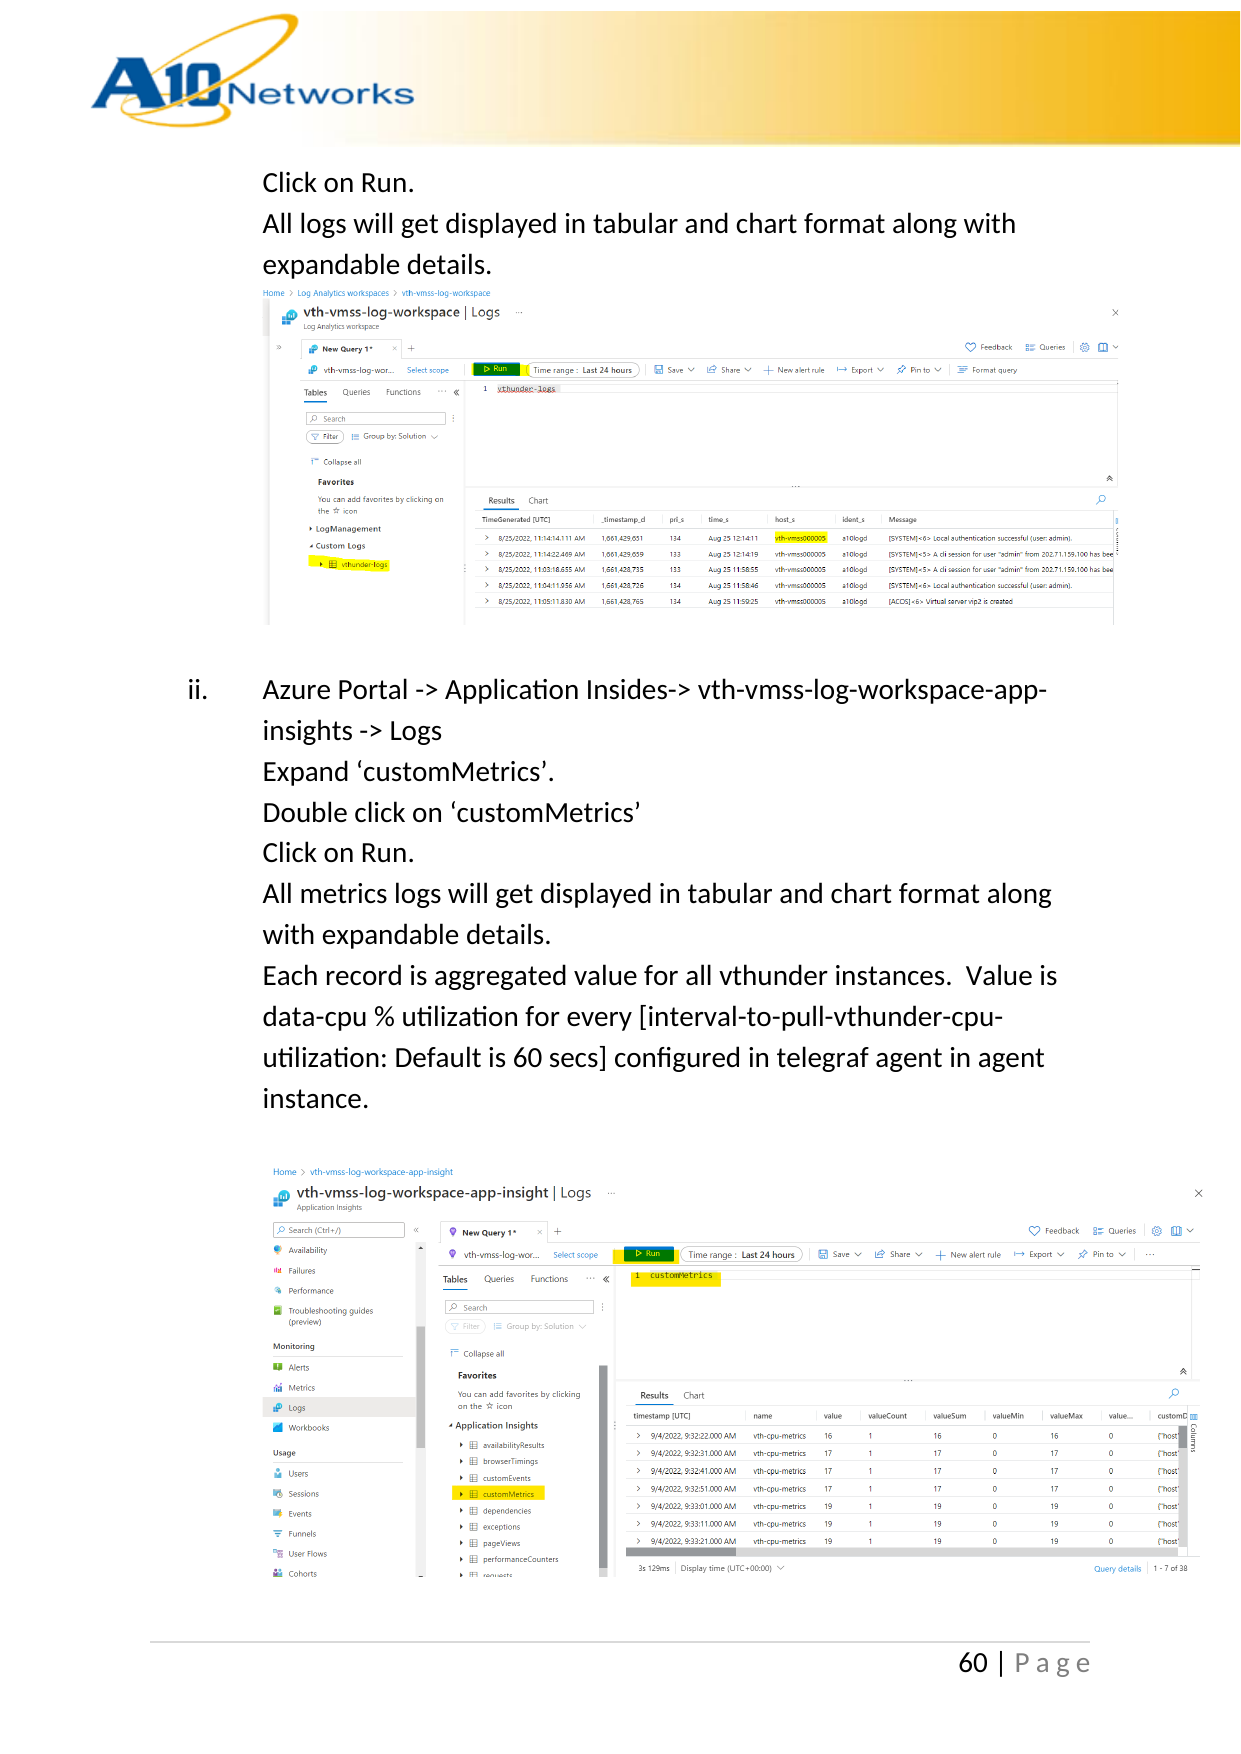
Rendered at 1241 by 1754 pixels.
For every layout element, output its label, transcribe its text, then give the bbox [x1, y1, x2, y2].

list Double click on ‘customMetrics’ [262, 794, 1090, 829]
list All logs will get displayed in tabular and chart format along with expandable details. [262, 205, 1090, 282]
list Click on Run. [262, 834, 1090, 870]
picture [262, 1162, 1203, 1577]
list Each record is aggregated value for all vthunder instances. Value is data-cpu % utilization for every [interval-to-pull-vthunder-cpu-utilization: Default is 60 secs] configured in telegraf agent in agent instance. [262, 957, 1090, 1116]
list Expand ‘customMetrics’. [262, 753, 1090, 788]
list All metrics logs will get displayed in tabular and chart format along with expandable details. [262, 876, 1090, 952]
list Click on Run. [262, 164, 1090, 200]
picture [262, 287, 1119, 625]
picture [0, 11, 1241, 147]
list Azure Portal -> Application Insides-> vth-vmss-log-workspace-app-insights -> Logs [187, 671, 1090, 747]
